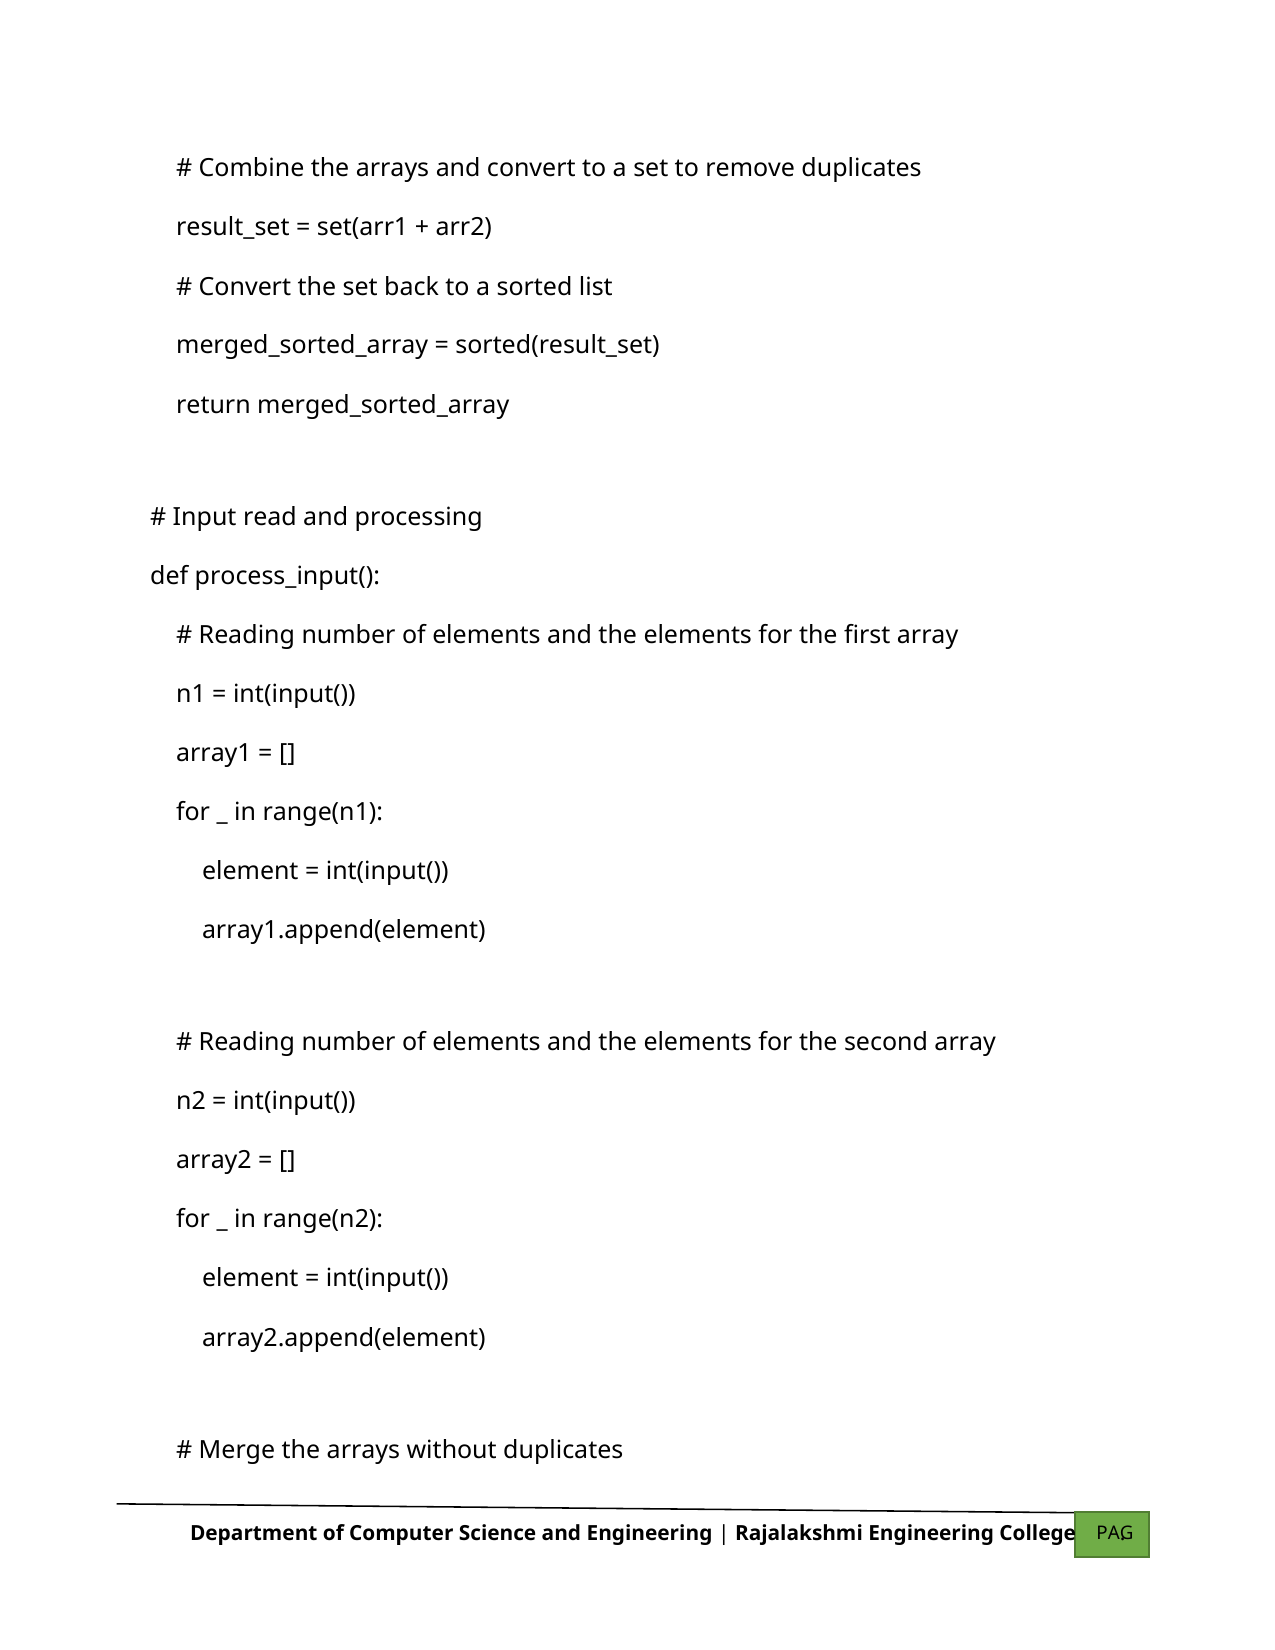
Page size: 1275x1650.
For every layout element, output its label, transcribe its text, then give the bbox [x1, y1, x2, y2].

text element = int(input()) [150, 1260, 1125, 1294]
text for _ in range(n1): [150, 794, 1125, 828]
text array1 = [] [150, 734, 1125, 769]
text # Convert the set back to a sorted list [150, 268, 1125, 302]
text # Input read and processing [150, 498, 1125, 532]
text # Combine the arrays and convert to a set to remove duplicates [150, 150, 1125, 184]
text def process_input(): [150, 557, 1125, 591]
text return merged_sorted_array [150, 386, 1125, 420]
text array2 = [] [150, 1142, 1125, 1176]
text result_set = set(arr1 + arr2) [150, 209, 1125, 243]
text element = int(input()) [150, 853, 1125, 887]
text # Reading number of elements and the elements for the first array [150, 616, 1125, 651]
text array1.append(element) [150, 912, 1125, 946]
text n1 = int(input()) [150, 676, 1125, 709]
text array2.append(element) [150, 1319, 1125, 1353]
text # Reading number of elements and the elements for the second array [150, 1024, 1125, 1058]
text merged_sorted_array = sorted(result_set) [150, 327, 1125, 361]
text for _ in range(n2): [150, 1201, 1125, 1235]
text # Merge the arrays without duplicates [150, 1431, 1125, 1465]
text n2 = int(input()) [150, 1083, 1125, 1117]
